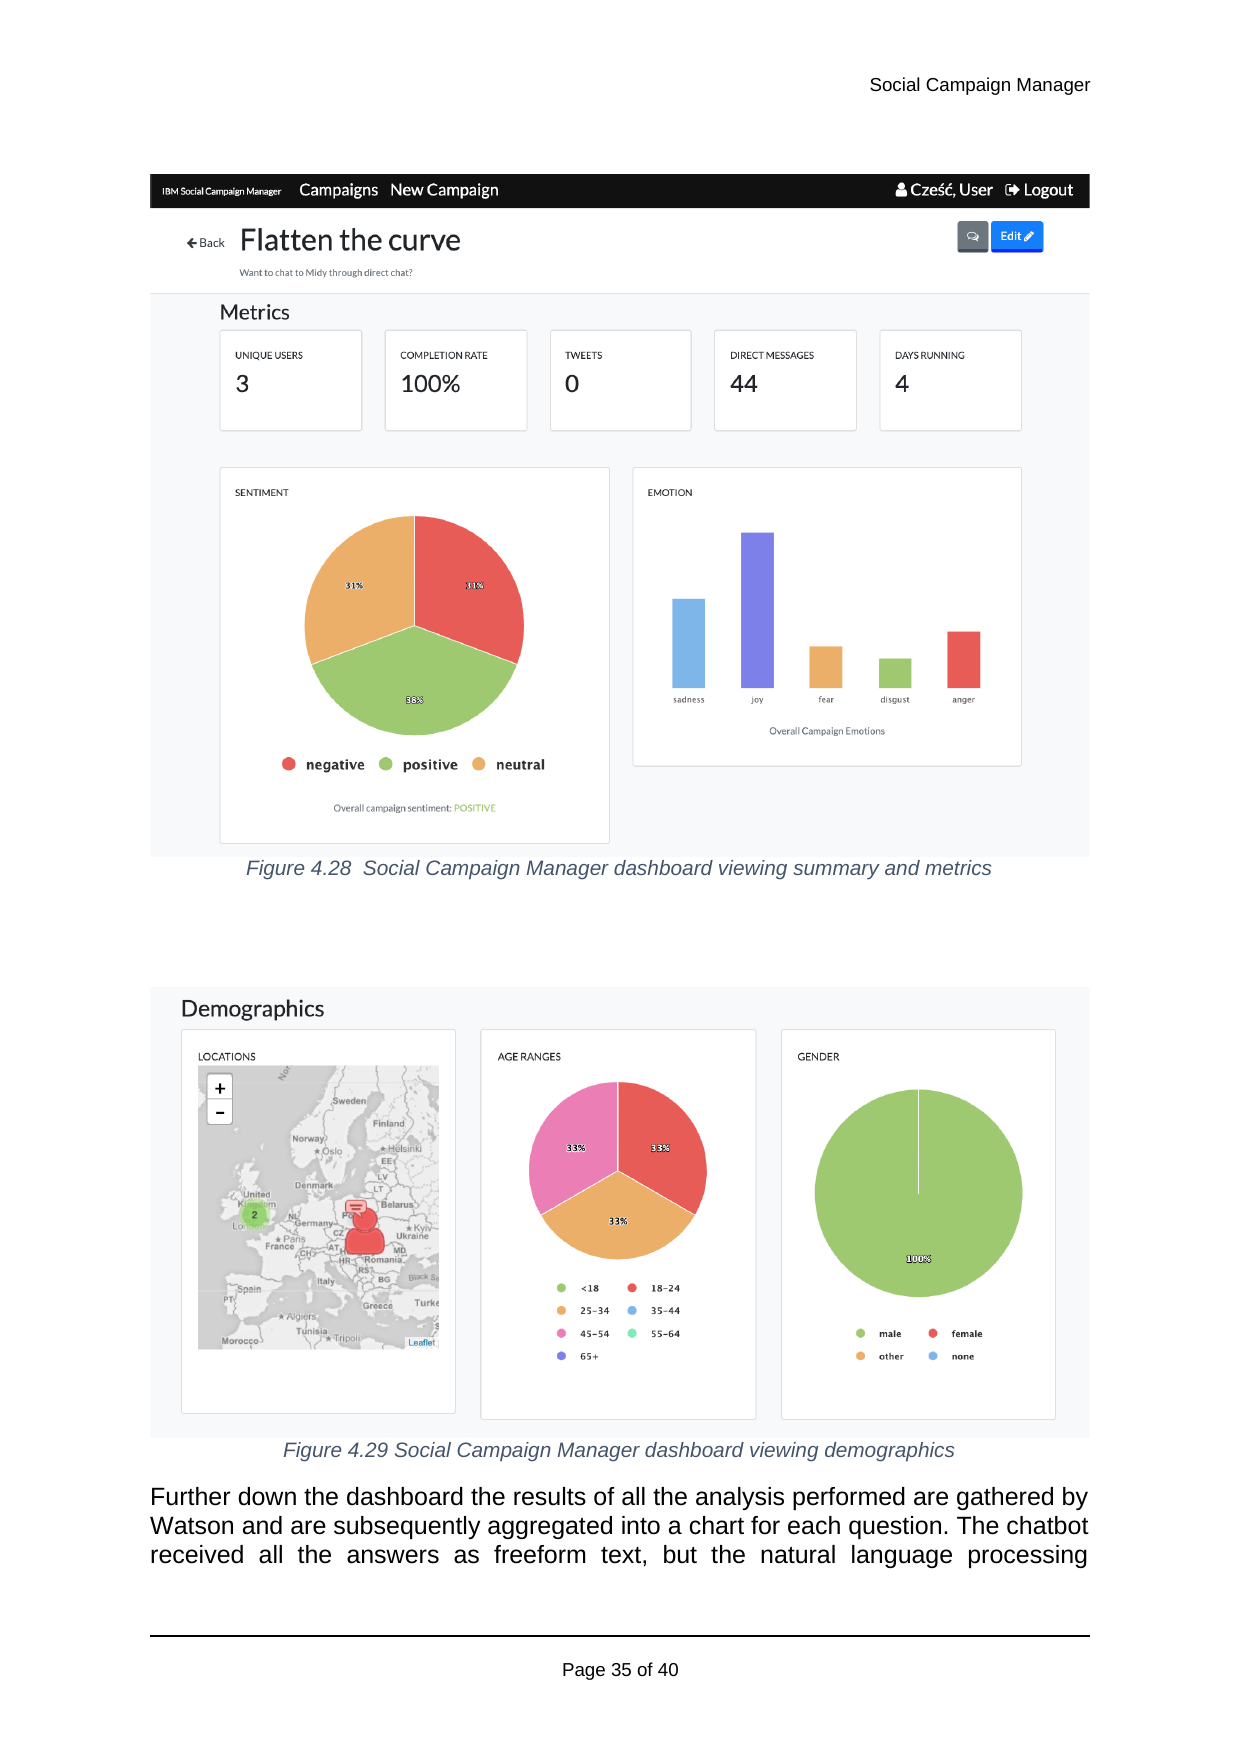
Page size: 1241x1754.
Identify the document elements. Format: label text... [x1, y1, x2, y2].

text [150, 1482, 1090, 1568]
picture [150, 987, 1090, 1438]
picture [150, 174, 1090, 857]
